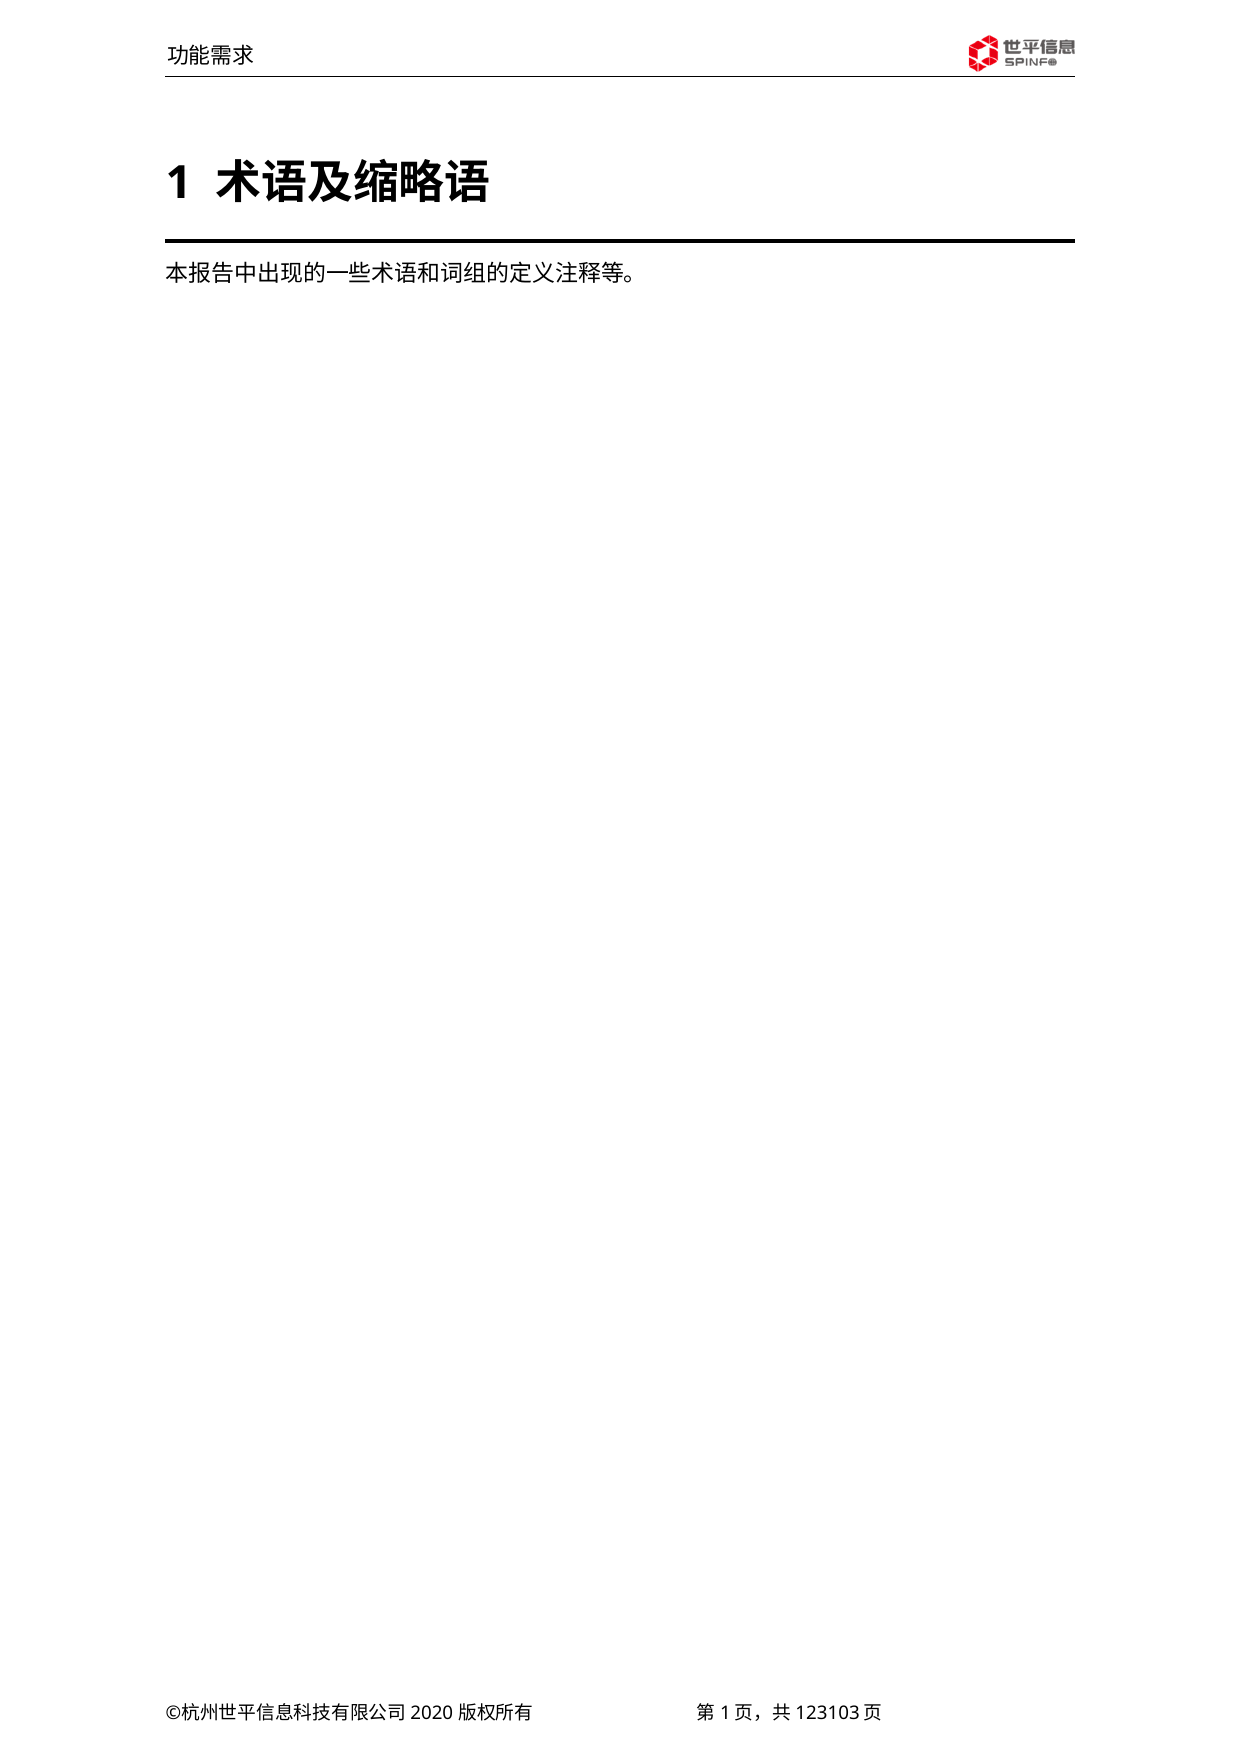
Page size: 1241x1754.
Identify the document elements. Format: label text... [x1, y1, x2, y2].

text 本报告中出现的一些术语和词组的定义注释等。 [165, 255, 1075, 288]
picture [968, 33, 1075, 74]
subtitle 术语及缩略语 [165, 129, 1075, 239]
